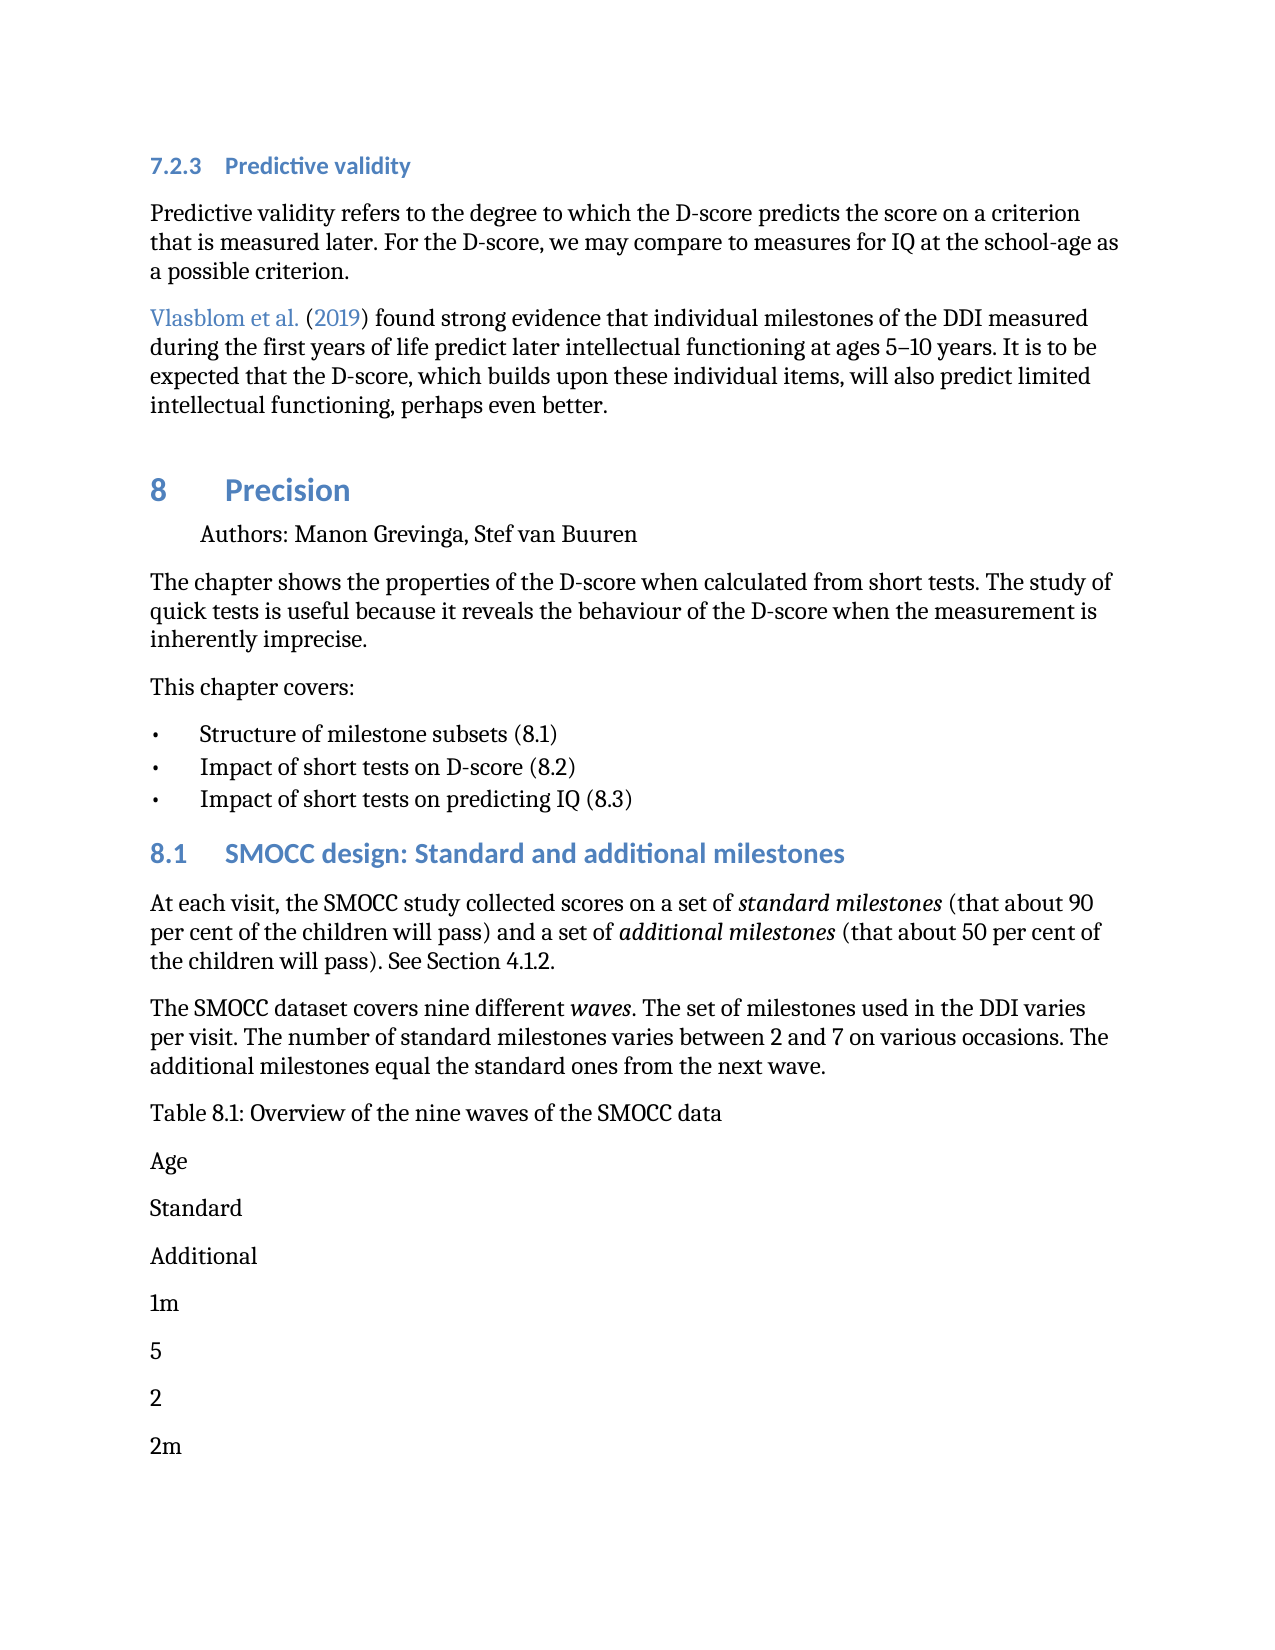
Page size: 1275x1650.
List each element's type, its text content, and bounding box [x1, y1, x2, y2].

text Predictive validity refers to the degree to which the D-score predicts the score on a criterion that is measured later. For the D-score, we may compare to measures for IQ at the school-age as a possible criterion. [150, 199, 1125, 286]
text The chapter shows the properties of the D-score when calculated from short tests. The study of quick tests is useful because it reveals the behaviour of the D-score when the measurement is inherently imprecise. [150, 568, 1125, 654]
list Impact of short tests on D-score (8.2) [150, 753, 1125, 782]
subtitle 8 Precision [150, 469, 1125, 510]
text 2m [150, 1432, 1125, 1461]
text 2 [150, 1384, 1125, 1413]
subtitle 8.1 SMOCC design: Standard and additional milestones [150, 835, 1125, 871]
text At each visit, the SMOCC study collected scores on a set of standard milestones (that about 90 per cent of the children will pass) and a set of additional milestones (that about 50 per cent of the children will pass). See Section 4.1.2. [150, 889, 1125, 976]
list Impact of short tests on predicting IQ (8.3) [150, 785, 1125, 814]
subtitle 7.2.3 Predictive validity [150, 150, 1125, 181]
text 5 [150, 1337, 1125, 1366]
list Structure of milestone subsets (8.1) [150, 720, 1125, 749]
text Authors: Manon Grevinga, Stef van Buuren [200, 520, 1075, 549]
text Table 8.1: Overview of the nine waves of the SMOCC data [150, 1099, 1125, 1128]
text 1m [150, 1289, 1125, 1318]
text This chapter covers: [150, 673, 1125, 702]
text Standard [150, 1194, 1125, 1223]
text Vlasblom et al. (2019) found strong evidence that individual milestones of the DDI measured during the first years of life predict later intellectual functioning at ages 5–10 years. It is to be expected that the D-score, which builds upon these individual items, will also predict limited intellectual functioning, perhaps even better. [150, 304, 1125, 419]
text Age [150, 1147, 1125, 1176]
text Additional [150, 1242, 1125, 1271]
text The SMOCC dataset covers nine different waves. The set of milestones used in the DDI varies per visit. The number of standard milestones varies between 2 and 7 on various occasions. The additional milestones equal the standard ones from the next wave. [150, 994, 1125, 1081]
